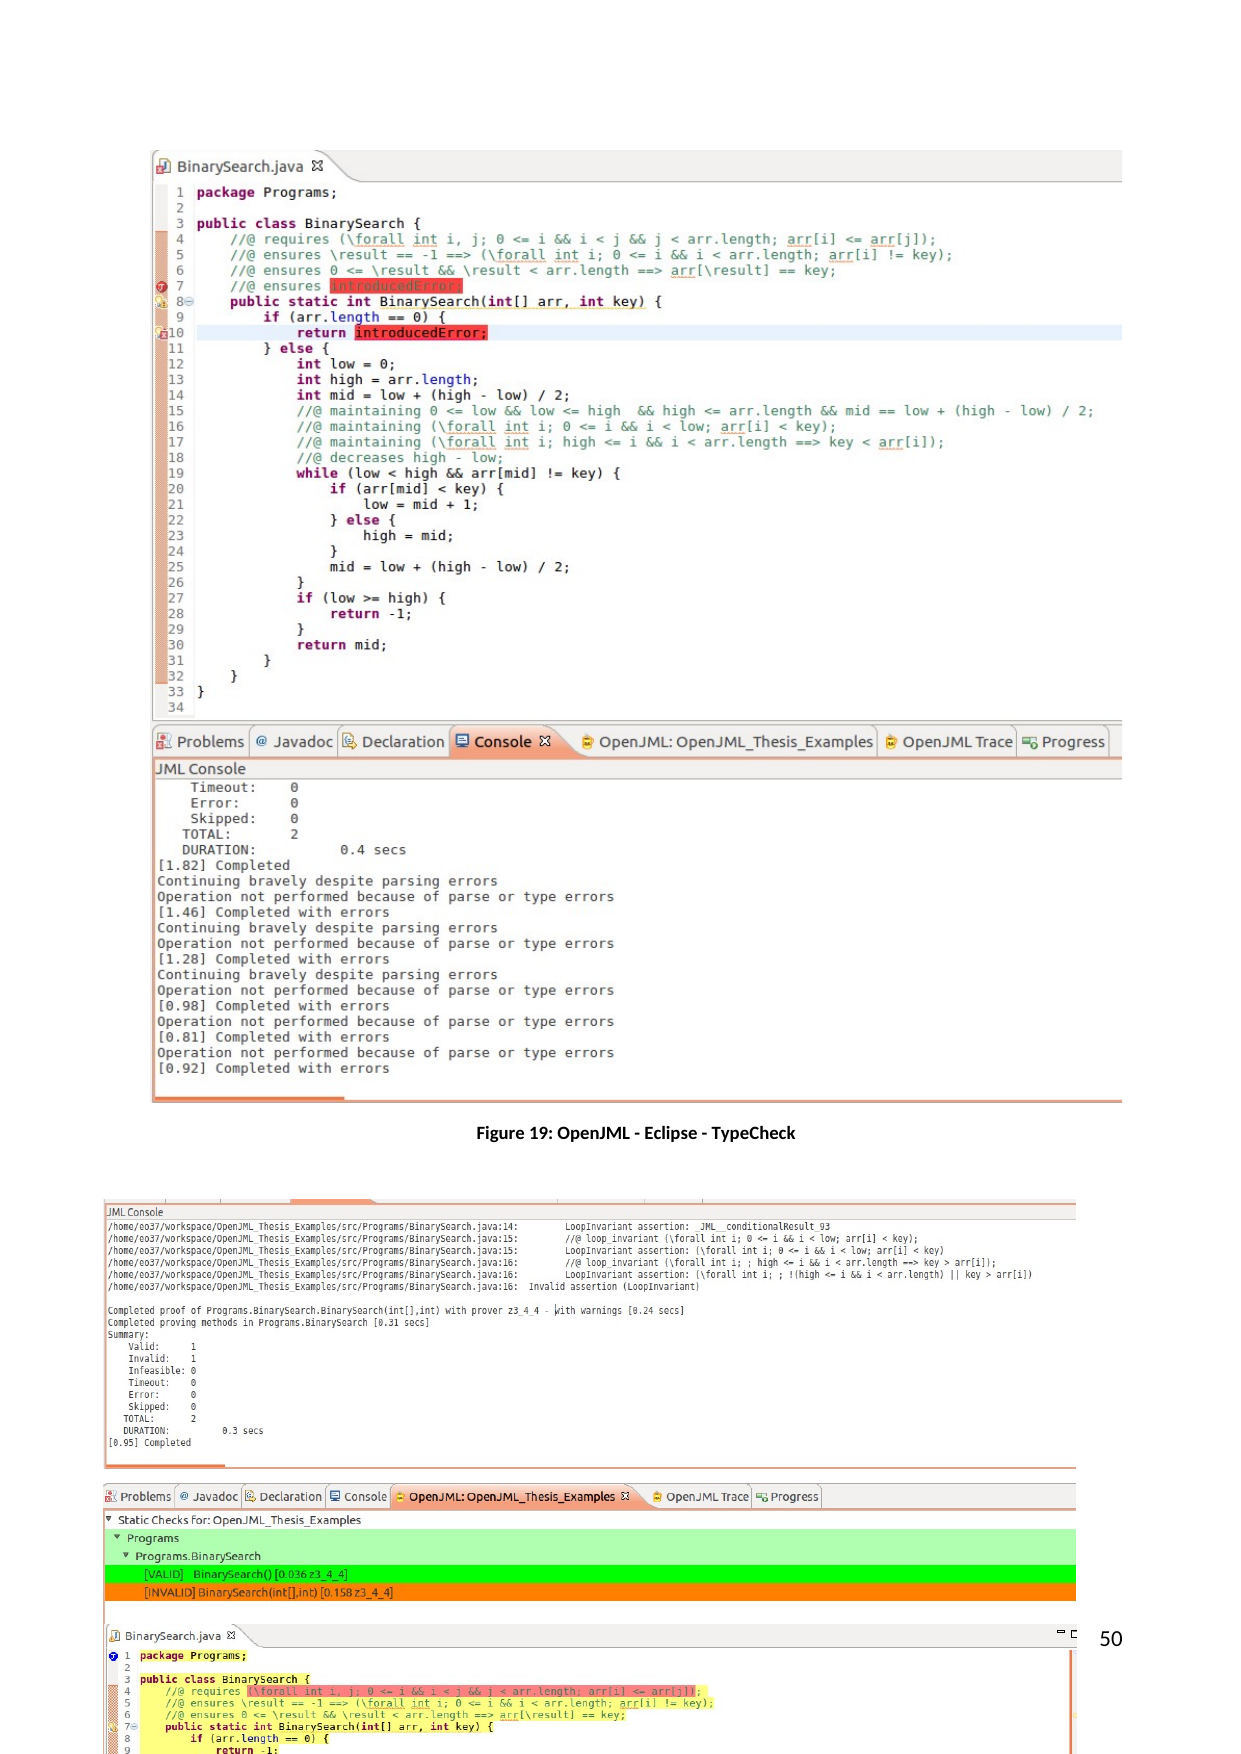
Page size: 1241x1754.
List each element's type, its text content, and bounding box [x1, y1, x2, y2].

text Figure 19: OpenJML - Eclipse - TypeCheck [150, 1121, 1122, 1144]
picture [150, 150, 1123, 1103]
picture [103, 1199, 1076, 1469]
picture [103, 1483, 1077, 1754]
